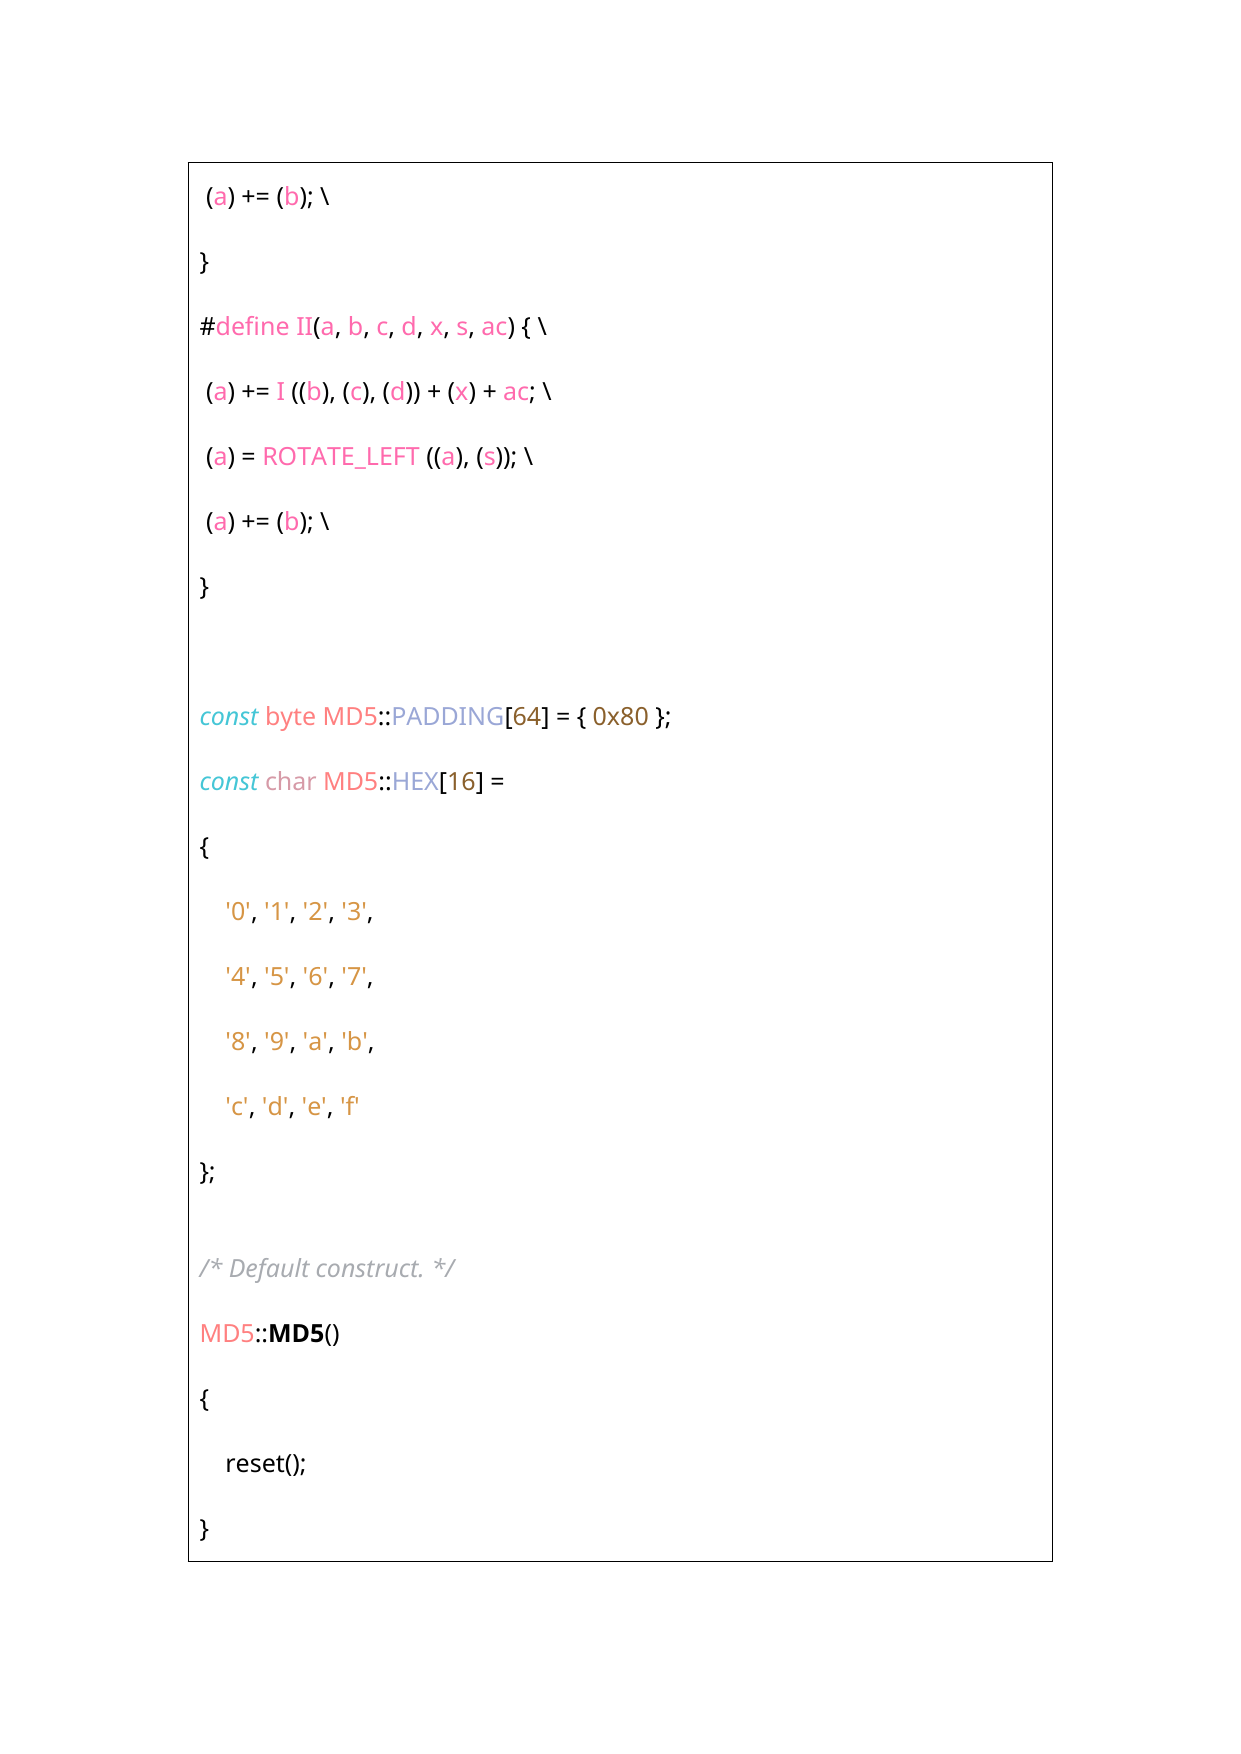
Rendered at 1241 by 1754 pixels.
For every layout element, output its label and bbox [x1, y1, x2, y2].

table_header [189, 163, 1052, 1561]
